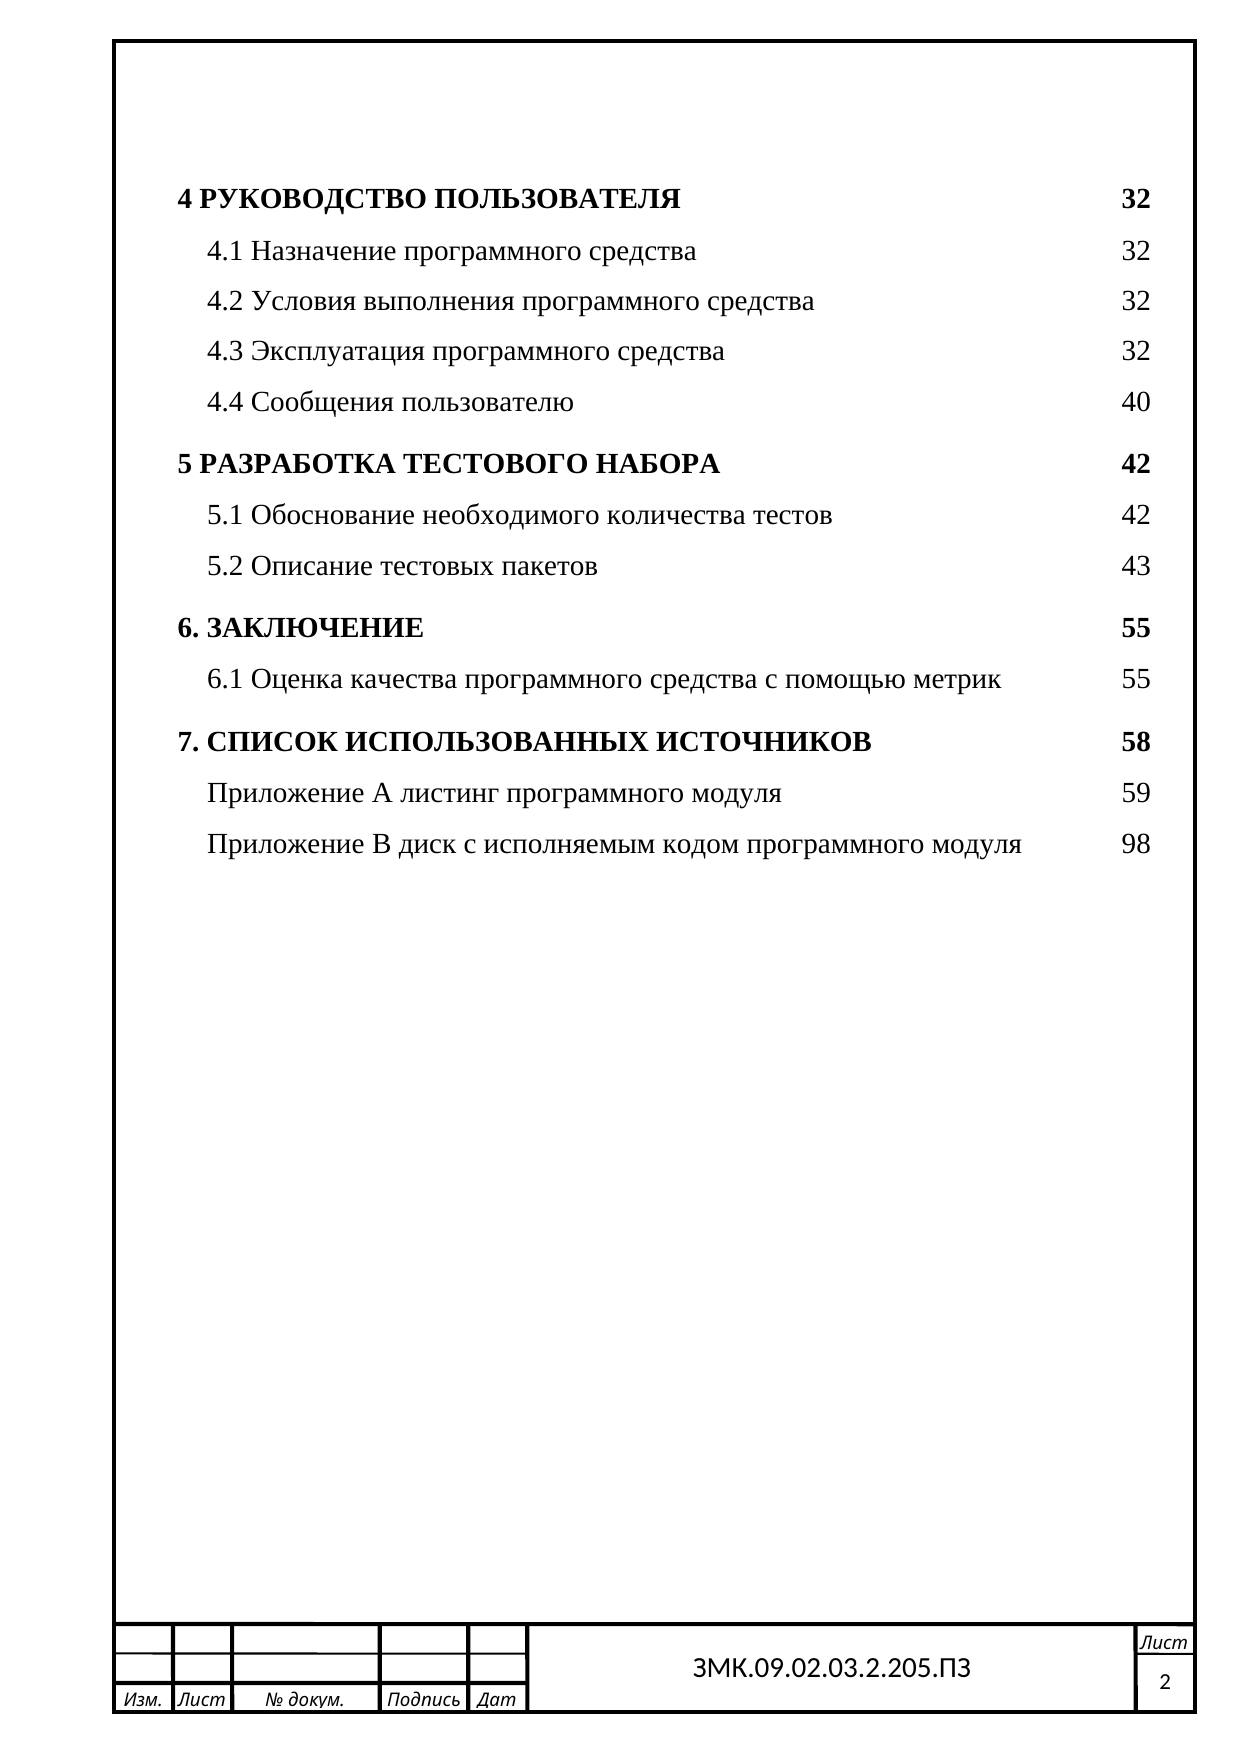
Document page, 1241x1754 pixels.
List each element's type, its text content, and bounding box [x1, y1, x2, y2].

text 7. СПИСОК ИСПОЛЬЗОВАННЫХ ИСТОЧНИКОВ 58 [177, 724, 1152, 758]
text Приложение А листинг программного модуля 59 [177, 776, 1152, 809]
text 5.2 Описание тестовых пакетов 43 [177, 548, 1152, 581]
text 4.2 Условия выполнения программного средства 32 [177, 283, 1152, 317]
text 4.3 Эксплуатация программного средства 32 [177, 333, 1152, 367]
text 4.4 Сообщения пользователю 40 [177, 384, 1152, 417]
text 5.1 Обоснование необходимого количества тестов 42 [177, 497, 1152, 531]
text 6. ЗАКЛЮЧЕНИЕ 55 [177, 611, 1152, 644]
text 6.1 Оценка качества программного средства с помощью метрик 55 [177, 662, 1152, 695]
text 4.1 Назначение программного средства 32 [177, 233, 1152, 266]
text 4 РУКОВОДСТВО ПОЛЬЗОВАТЕЛЯ 32 [177, 182, 1152, 215]
text Приложение B диск с исполняемым кодом программного модуля 98 [177, 826, 1152, 859]
text 5 РАЗРАБОТКА ТЕСТОВОГО НАБОРА 42 [177, 446, 1152, 480]
